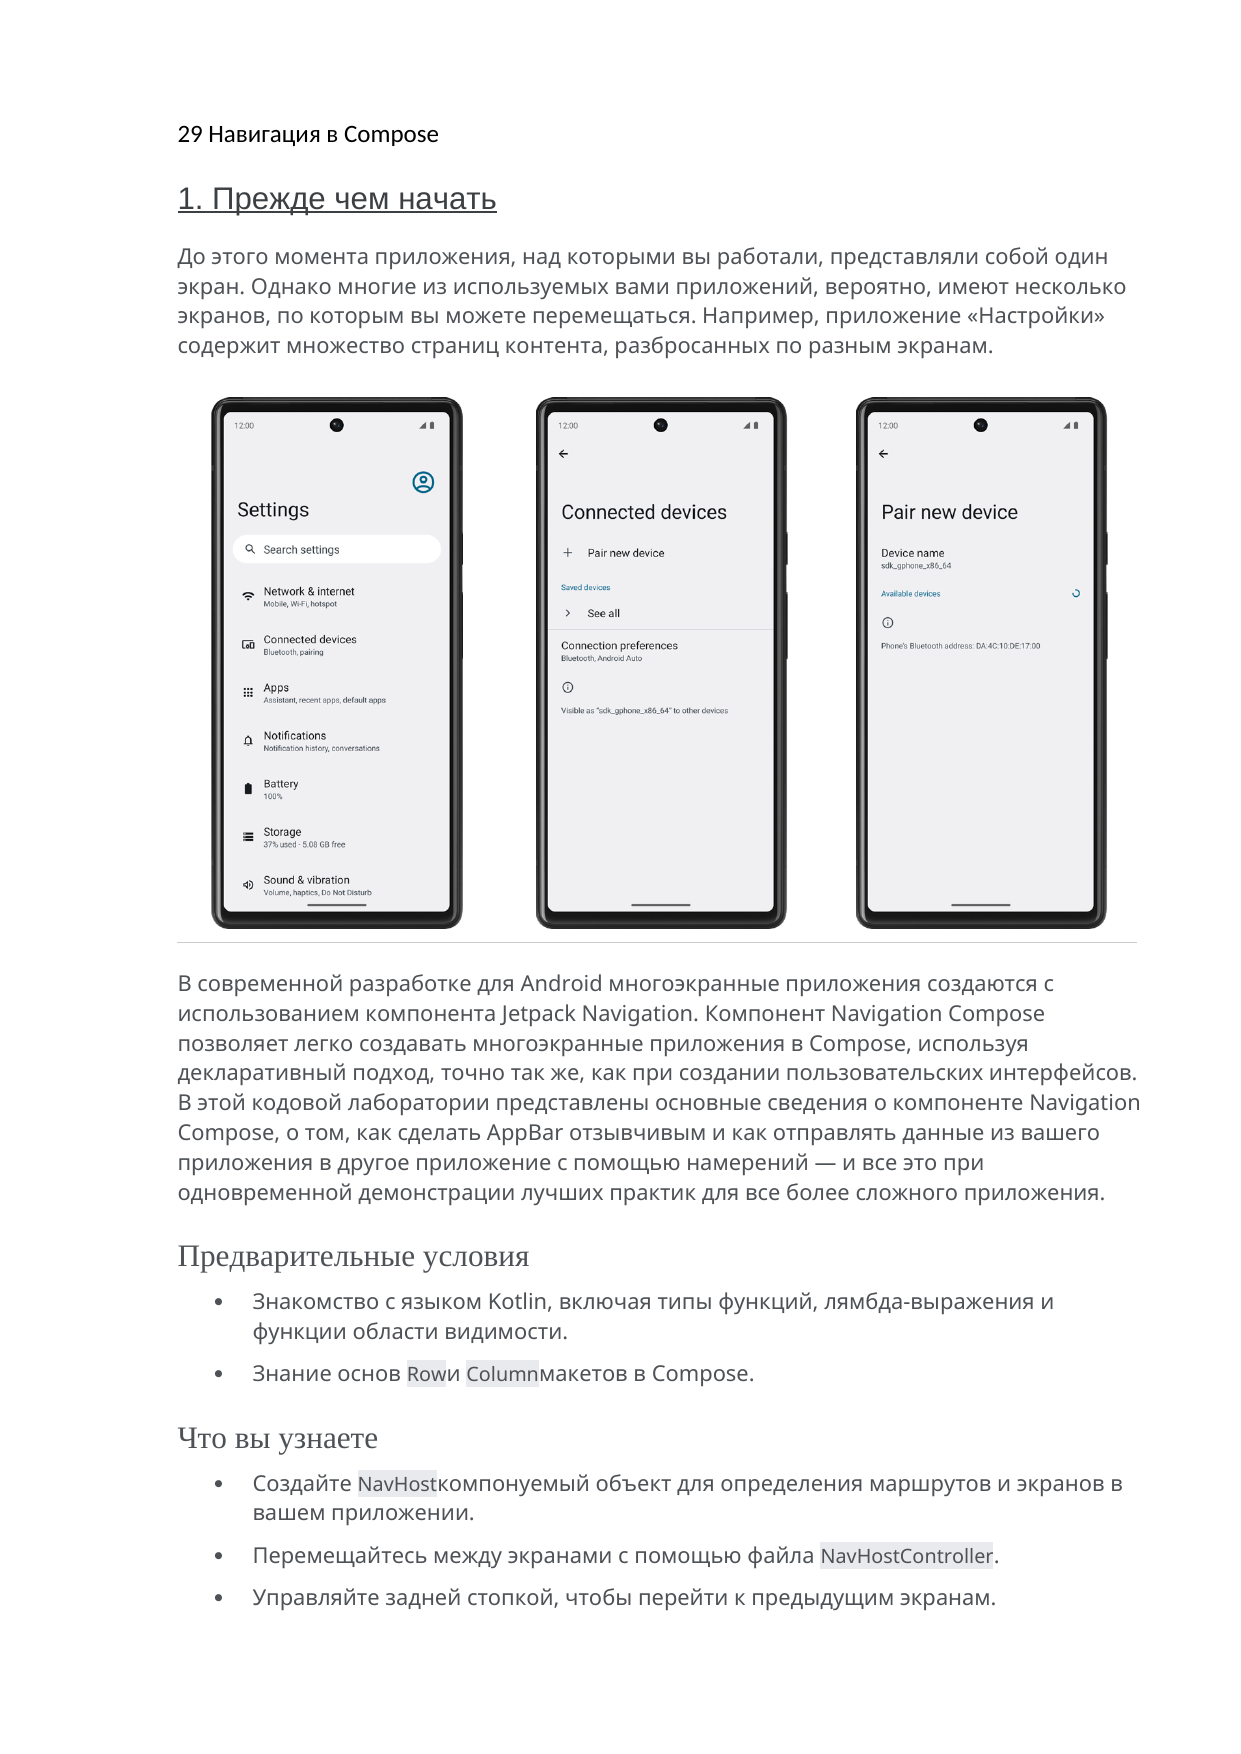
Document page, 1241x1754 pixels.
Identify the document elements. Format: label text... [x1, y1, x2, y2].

picture [211, 397, 463, 929]
table_header [177, 385, 497, 941]
picture [856, 397, 1108, 929]
list Управляйте задней стопкой, чтобы перейти к предыдущим экранам. [215, 1582, 1152, 1612]
text 1. Прежде чем начать [177, 180, 1152, 216]
list Знание основ Rowи Columnмакетов в Compose. [215, 1358, 1152, 1388]
table_header [827, 385, 1137, 941]
text Что вы узнаете [177, 1419, 1152, 1455]
list Создайте NavHostкомпонуемый объект для определения маршрутов и экранов в вашем приложении. [215, 1468, 1152, 1527]
text Предварительные условия [177, 1238, 1152, 1273]
list Знакомство с языком Kotlin, включая типы функций, лямбда-выражения и функции области видимости. [215, 1286, 1152, 1346]
table_header [497, 385, 827, 941]
picture [536, 397, 788, 929]
text В современной разработке для Android многоэкранные приложения создаются с использованием компонента Jetpack Navigation. Компонент Navigation Compose позволяет легко создавать многоэкранные приложения в Compose, используя декларативный подход, точно так же, как при создании пользовательских интерфейсов. В этой кодовой лаборатории представлены основные сведения о компоненте Navigation Compose, о том, как сделать AppBar отзывчивым и как отправлять данные из вашего приложения в другое приложение с помощью намерений — и все это при одновременной демонстрации лучших практик для все более сложного приложения. [177, 968, 1152, 1206]
text 29 Навигация в Compose [177, 118, 1152, 149]
list Перемещайтесь между экранами с помощью файла NavHostController. [215, 1540, 1152, 1569]
text До этого момента приложения, над которыми вы работали, представляли собой один экран. Однако многие из используемых вами приложений, вероятно, имеют несколько экранов, по которым вы можете перемещаться. Например, приложение «Настройки» содержит множество страниц контента, разбросанных по разным экранам. [177, 241, 1152, 360]
